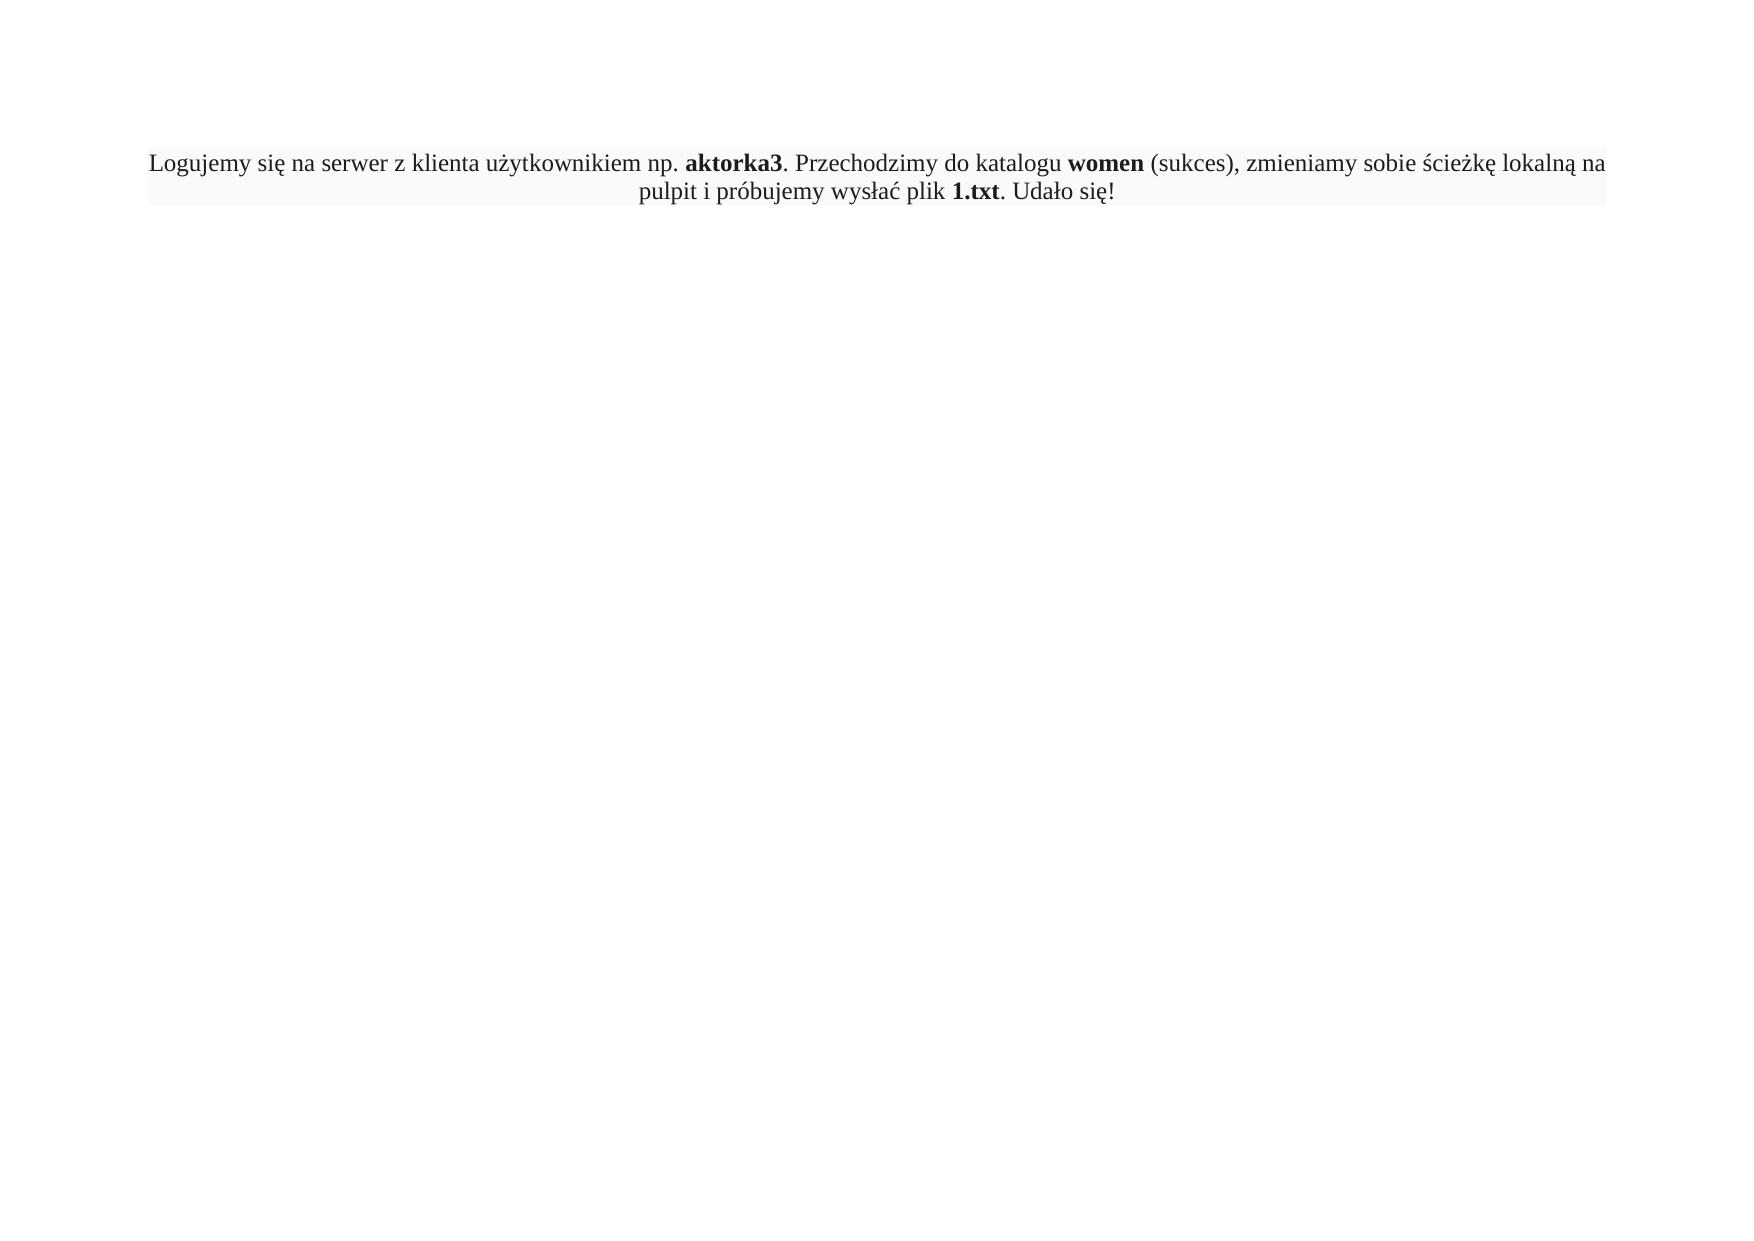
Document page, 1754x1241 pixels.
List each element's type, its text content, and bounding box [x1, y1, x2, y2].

text Logujemy się na serwer z klienta użytkownikiem np. aktorka3. Przechodzimy do katalogu women (sukces), zmieniamy sobie ścieżkę lokalną na pulpit i próbujemy wysłać plik 1.txt. Udało się! [148, 148, 1606, 205]
